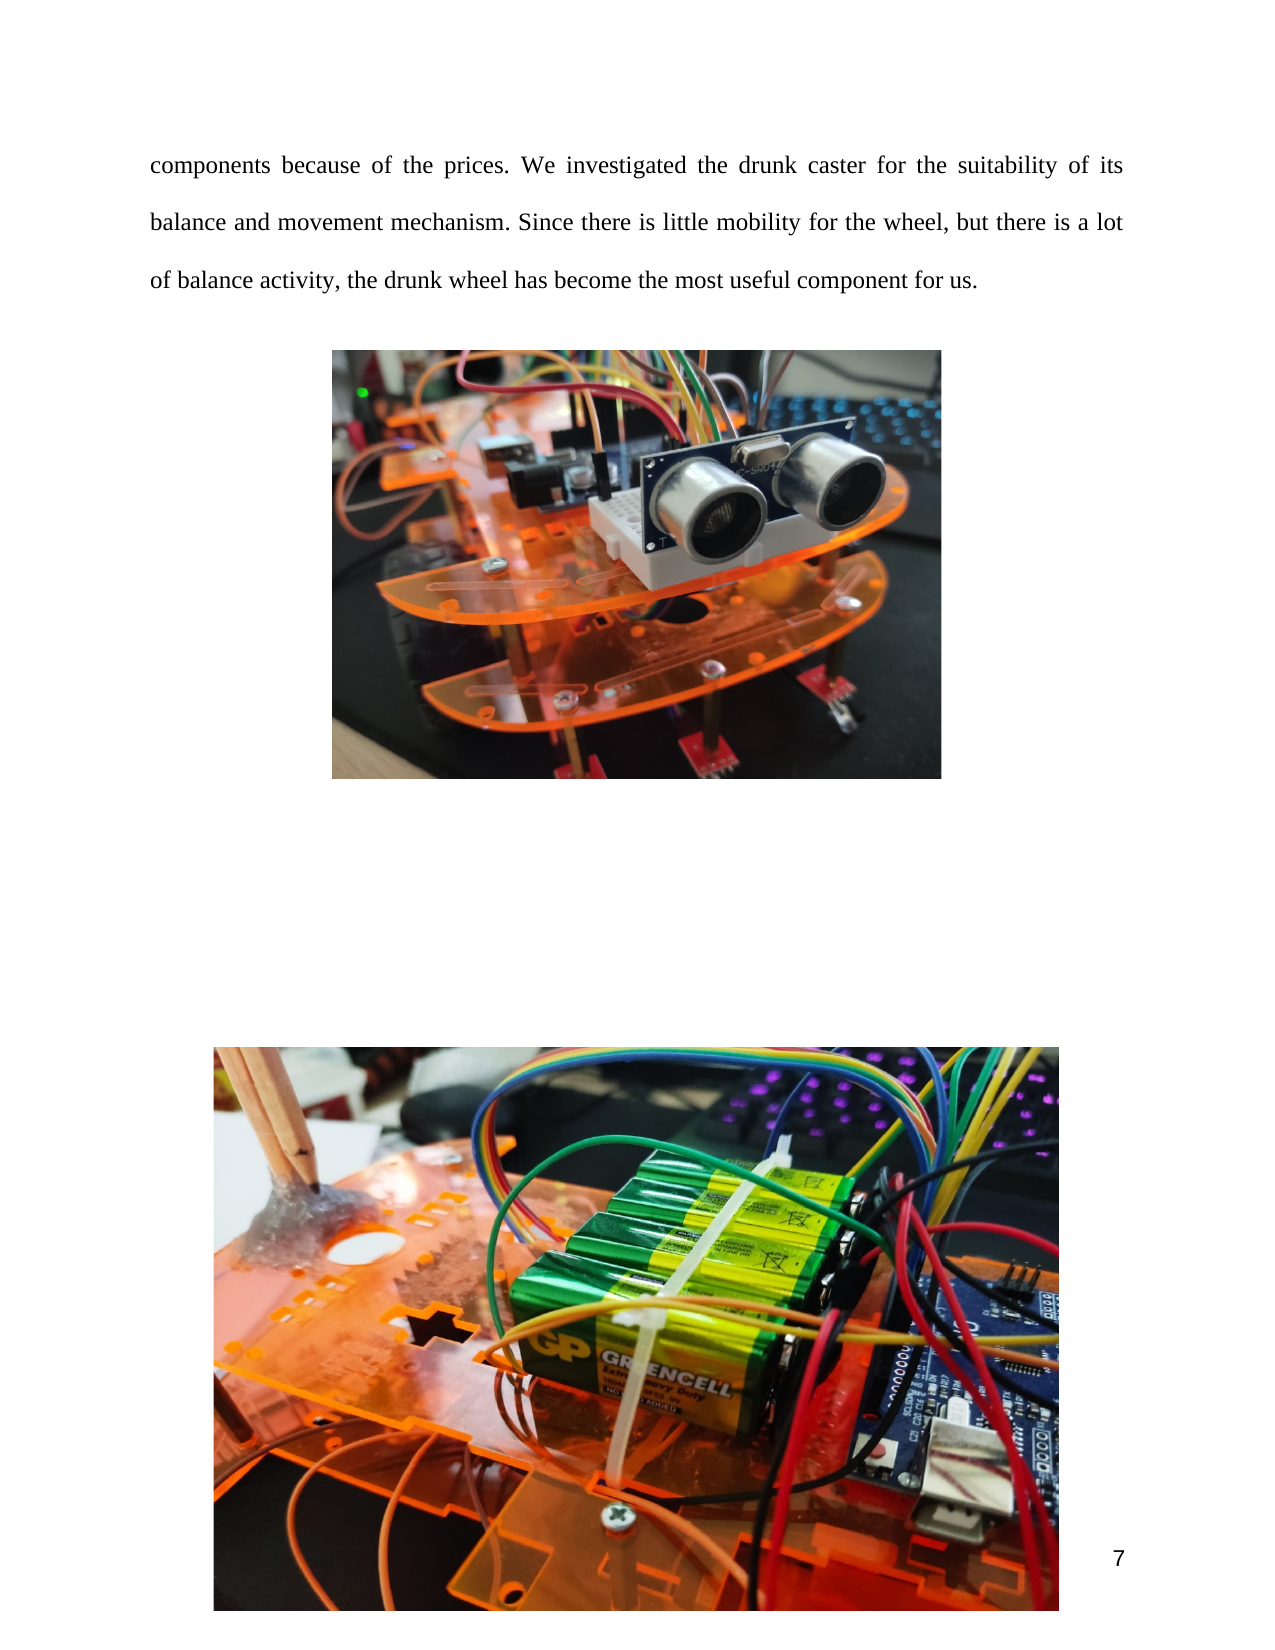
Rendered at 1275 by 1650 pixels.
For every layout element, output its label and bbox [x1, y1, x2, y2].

picture [212, 1047, 1058, 1610]
text [150, 150, 1125, 294]
picture [332, 350, 941, 779]
